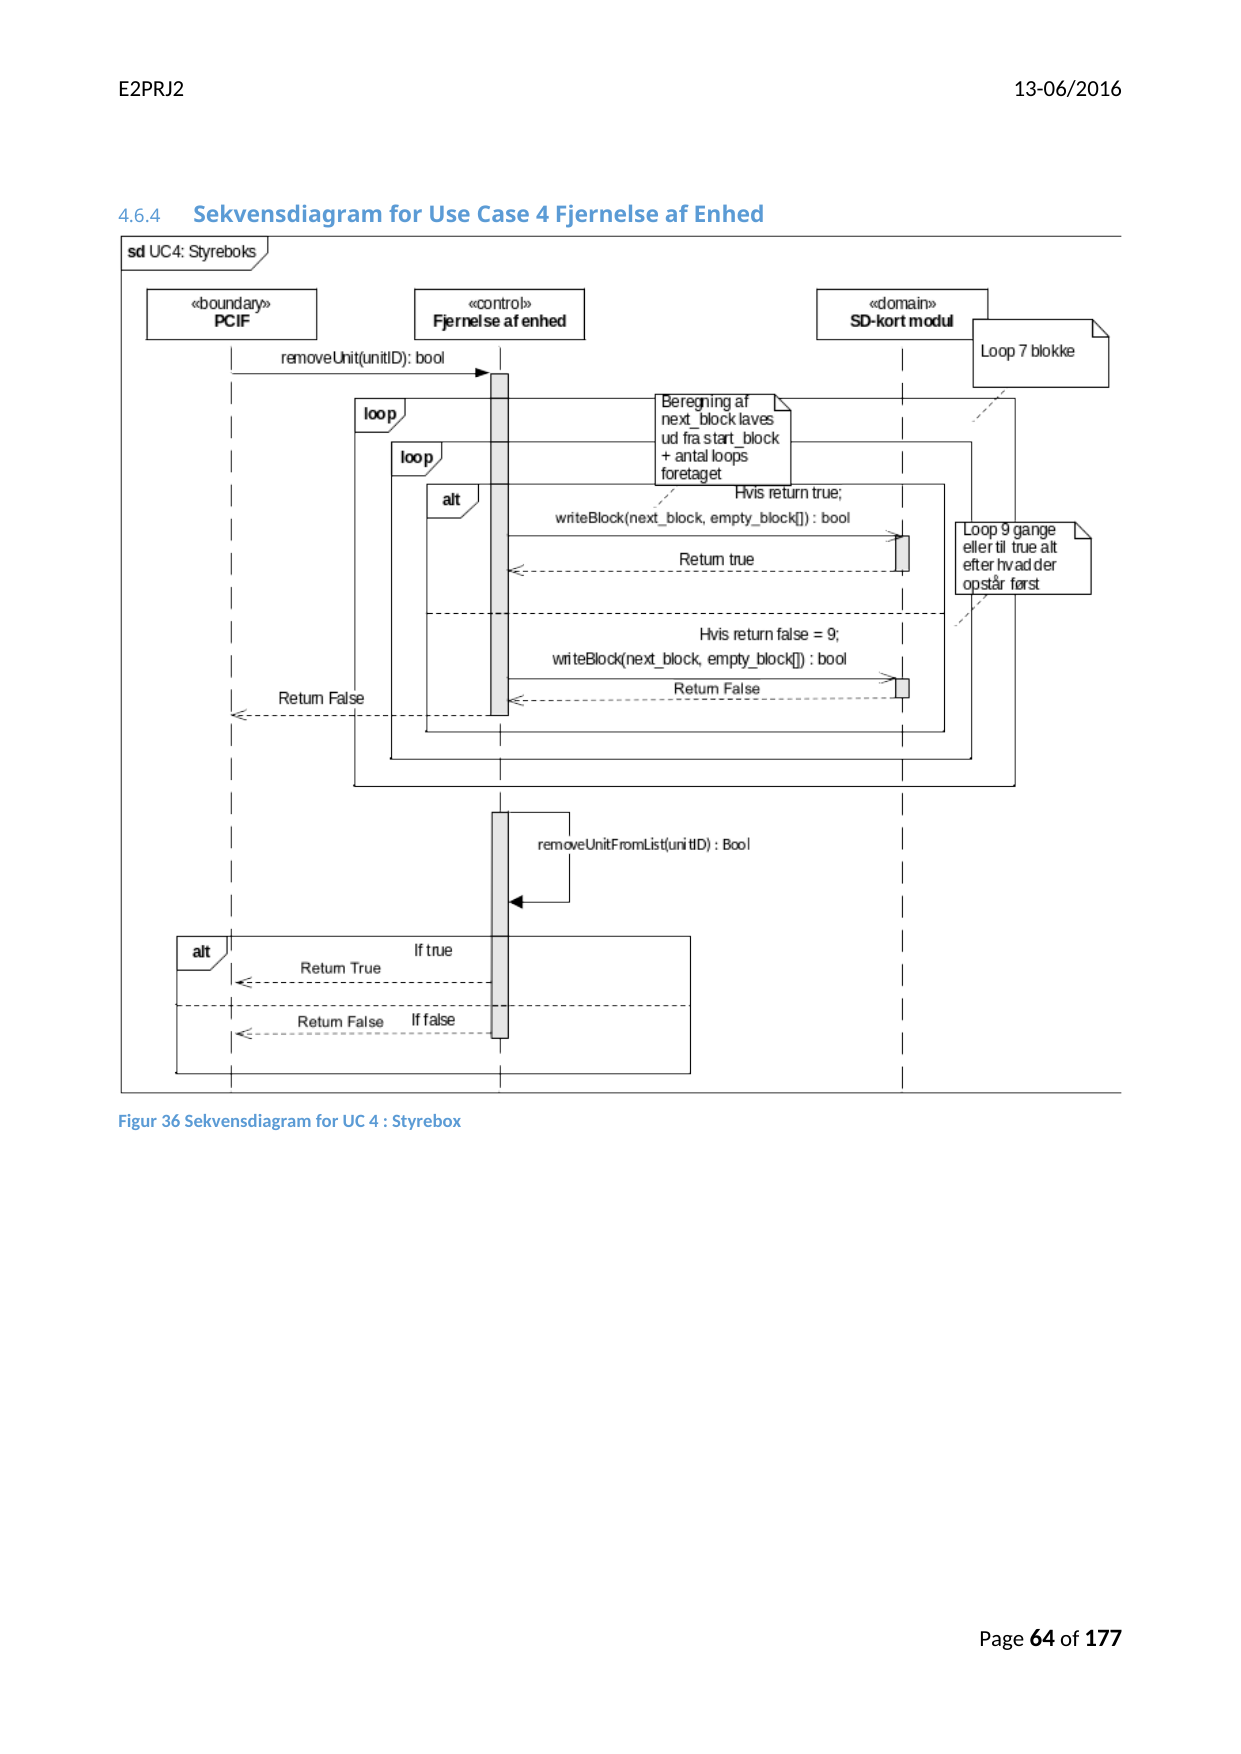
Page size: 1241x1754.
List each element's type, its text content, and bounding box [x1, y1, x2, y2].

subtitle Sekvensdiagram for Use Case 4 Fjernelse af Enhed [118, 198, 1122, 229]
text Figur 36 Sekvensdiagram for UC 4 : Styrebox [118, 1110, 1122, 1133]
